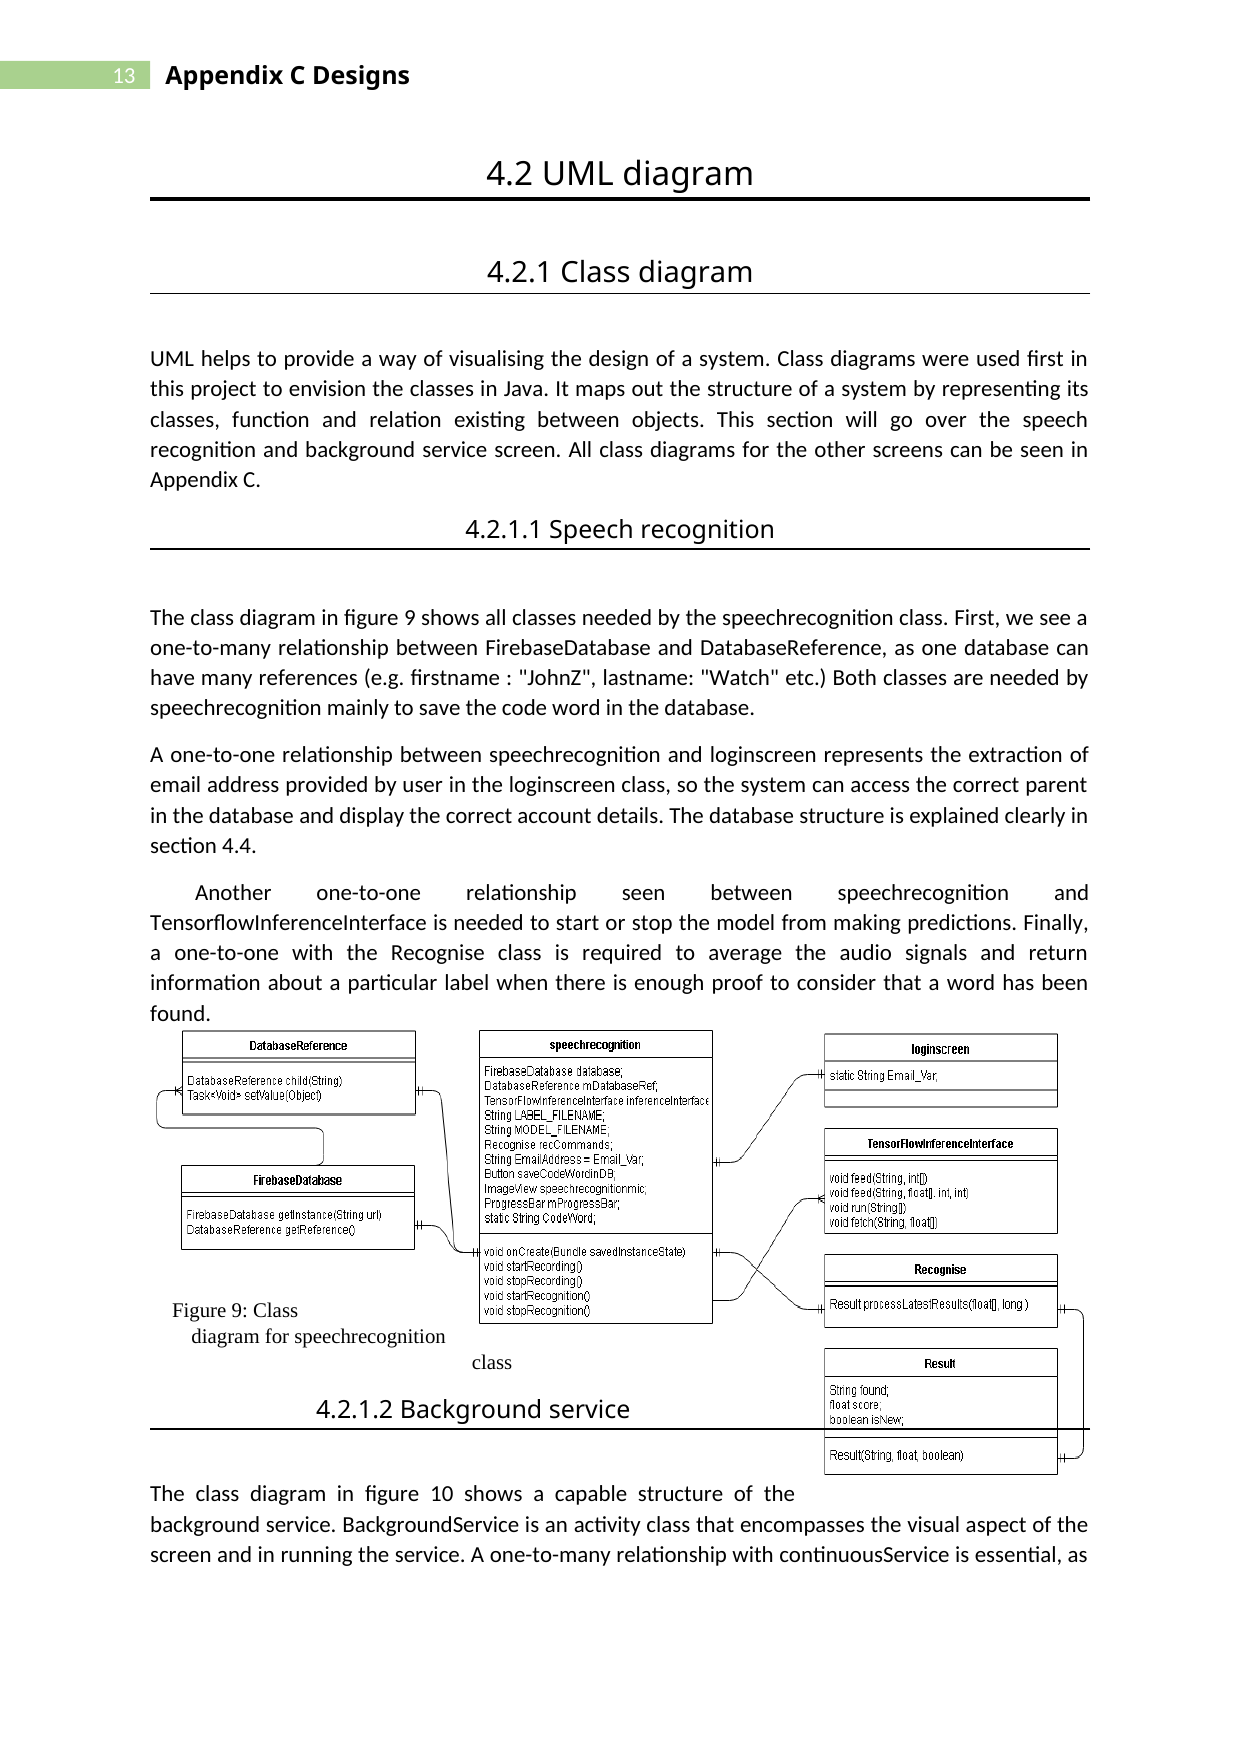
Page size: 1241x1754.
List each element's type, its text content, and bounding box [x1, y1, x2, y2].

text The class diagram in figure 9 shows all classes needed by the speechrecognition class. First, we see a one-to-many relationship between FirebaseDatabase and DatabaseReference, as one database can have many references (e.g. firstname : "JohnZ", lastname: "Watch" etc.) Both classes are needed by speechrecognition mainly to save the code word in the database. [150, 150, 1090, 269]
text Class diagram for speechrecognition class [150, 845, 814, 921]
subtitle Background service [150, 939, 814, 975]
text Another one-to-one relationship seen between speechrecognition and TensorflowInferenceInterface is needed to start or stop the model from making predictions. Finally, a one-to-one with the Recognise class is required to average the audio signals and return information about a particular label when there is enough proof to consider that a word has been found. [150, 425, 1090, 574]
text A one-to-one relationship between speechrecognition and loginscreen represents the extraction of email address provided by user in the loginscreen class, so the system can access the correct parent in the database and display the correct account details. The database structure is explained clearly in section 4.4. [150, 287, 1090, 406]
text The class diagram in figure 10 shows a capable structure of the background service. BackgroundService is an activity class that encompasses the visual aspect of the screen and in running the service. A one-to-many relationship with continuousService is essential, as most of the implementation for the never-ending service is in the continuousService class. All the BackgroundService class needs to do is start it. [150, 1027, 1090, 1175]
text The one-to-one relationship between continuousService and speechrecognition is necessary for the audio recognition system running in the background to know which code word to spot. The code word is registered in the speechrecognition class analysed in previous class diagram. Once it detects the code word, it'll play the ringtone to max volume. [150, 1194, 1090, 1313]
picture [150, 577, 1087, 1024]
